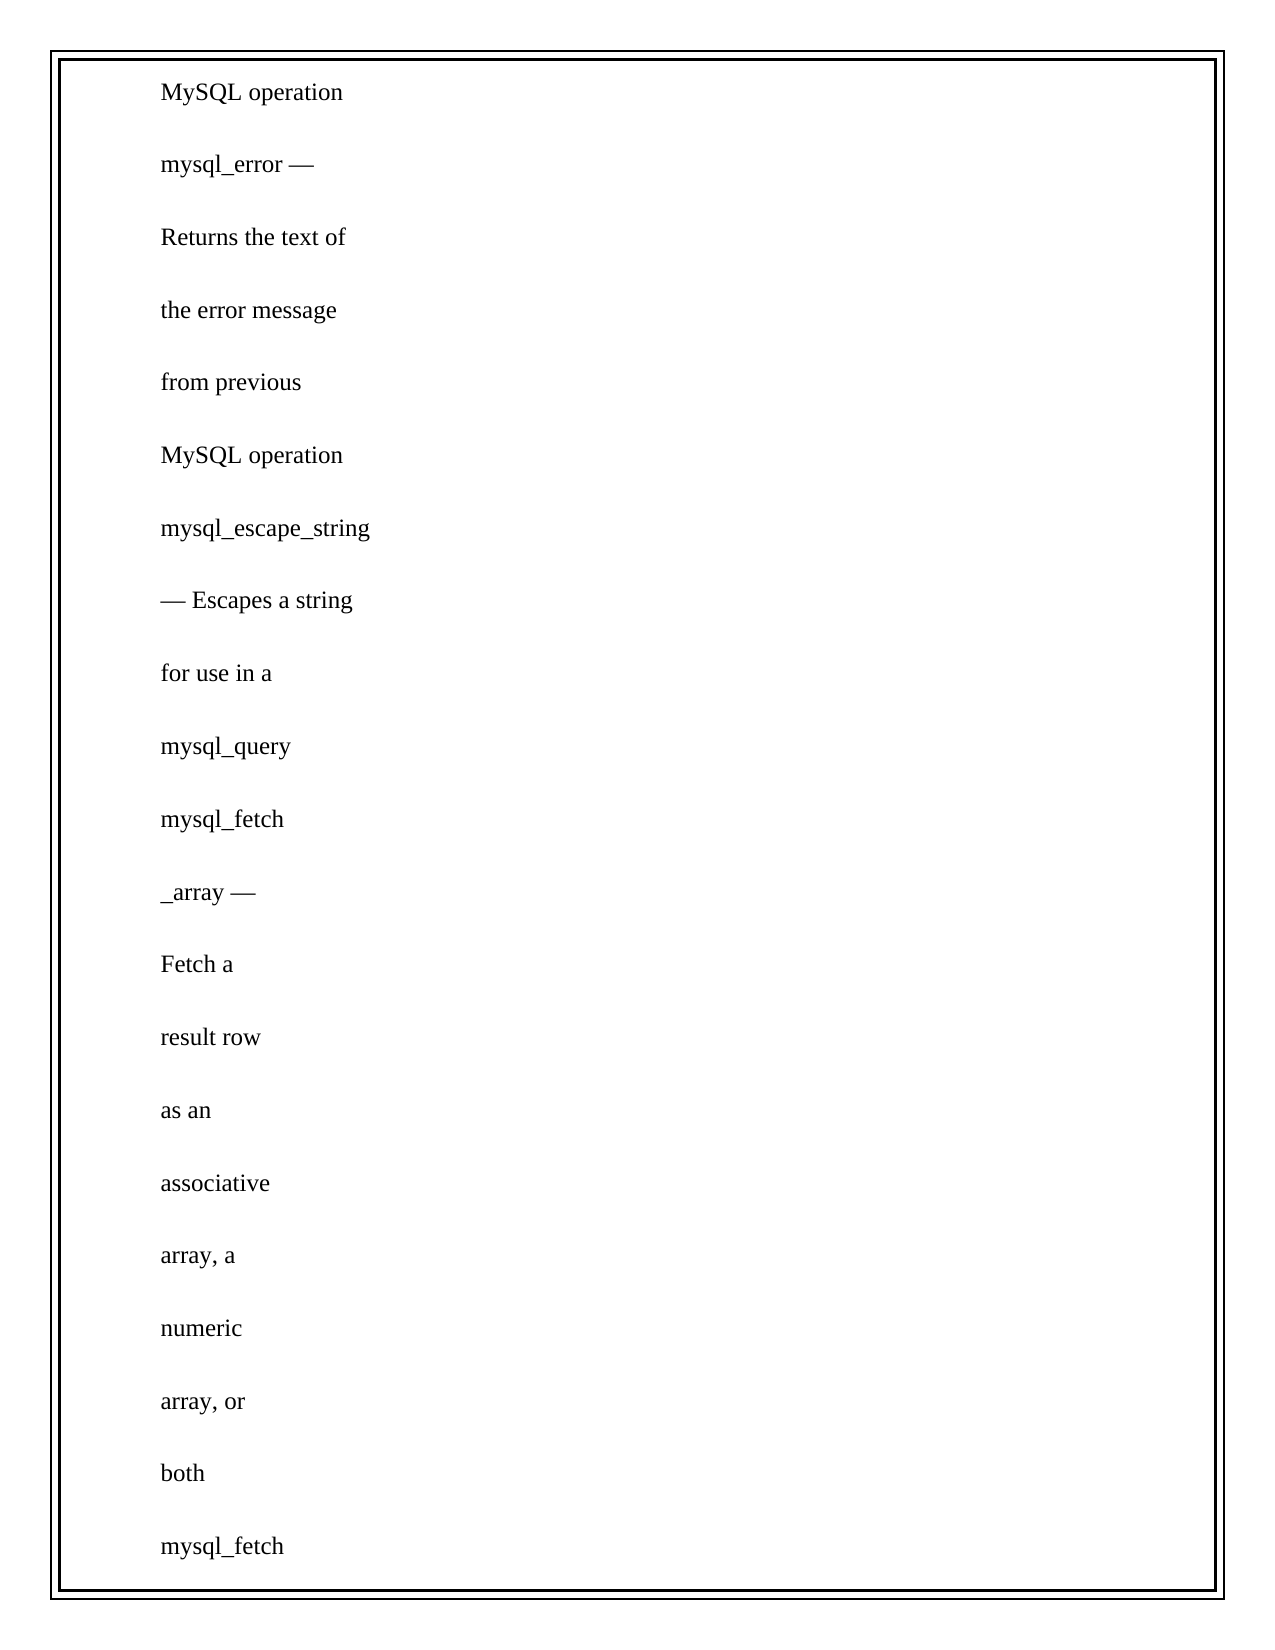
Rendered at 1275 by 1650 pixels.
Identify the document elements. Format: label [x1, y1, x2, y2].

text [160, 804, 287, 1560]
text [160, 77, 377, 760]
